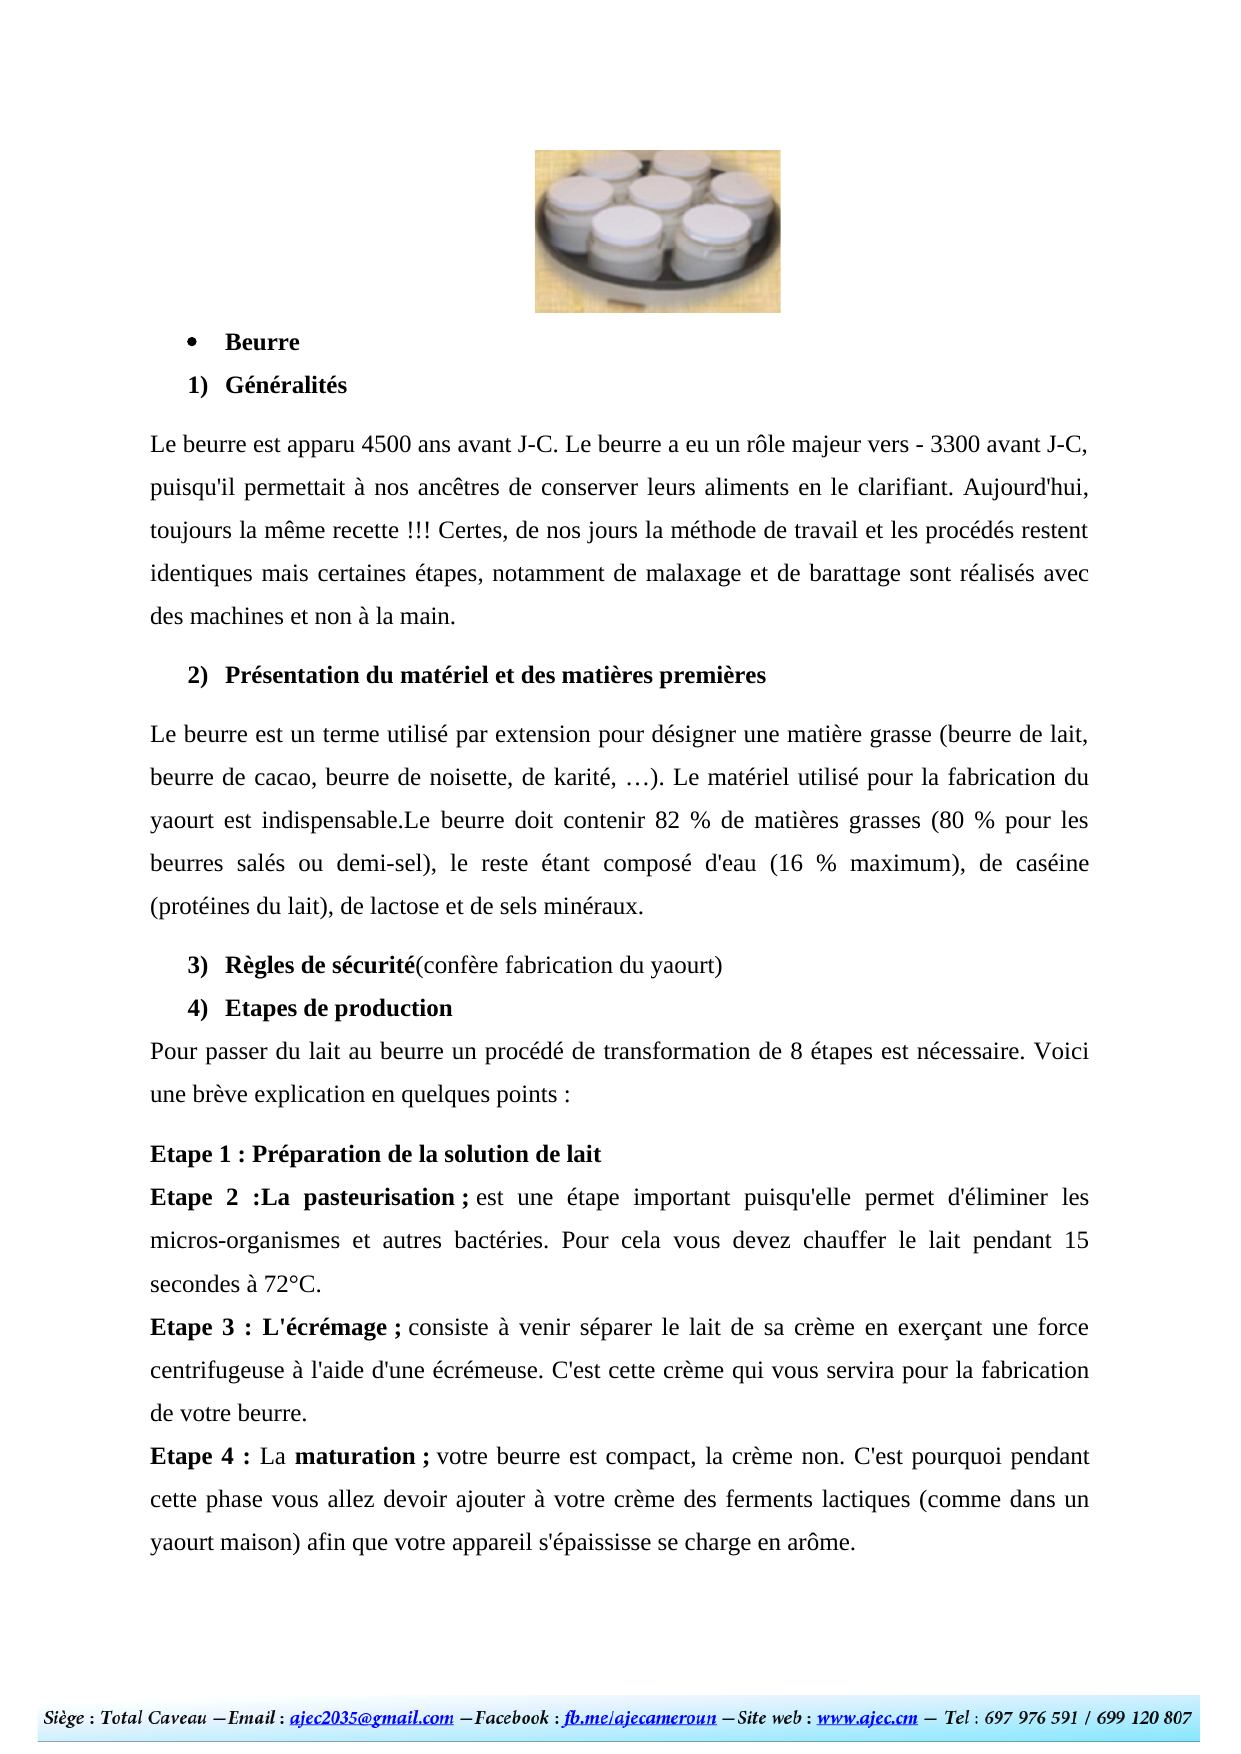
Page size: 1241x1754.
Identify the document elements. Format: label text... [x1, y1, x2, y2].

list Règles de sécurité(confère fabrication du yaourt) [187, 950, 1090, 979]
text Etape 3 : L'écrémage ; consiste à venir séparer le lait de sa crème en exerçant une force centrifugeuse à l'aide d'une écrémeuse. C'est cette crème qui vous servira pour la fabrication de votre beurre. [150, 1312, 1090, 1427]
text Etape 1 : Préparation de la solution de lait [150, 1139, 1090, 1168]
text Pour passer du lait au beurre un procédé de transformation de 8 étapes est nécessaire. Voici une brève explication en quelques points : [150, 1036, 1090, 1108]
text Le beurre est apparu 4500 ans avant J-C. Le beurre a eu un rôle majeur vers - 3300 avant J-C, puisqu'il permettait à nos ancêtres de conserver leurs aliments en le clarifiant. Aujourd'hui, toujours la même recette !!! Certes, de nos jours la méthode de travail et les procédés restent identiques mais certaines étapes, notamment de malaxage et de barattage sont réalisés avec des machines et non à la main. [150, 429, 1090, 630]
text Etape 2 :La pasteurisation ; est une étape important puisqu'elle permet d'éliminer les micros-organismes et autres bactéries. Pour cela vous devez chauffer le lait pendant 15 secondes à 72°C. [150, 1182, 1090, 1297]
list Beurre [187, 327, 1090, 356]
text Le beurre est un terme utilisé par extension pour désigner une matière grasse (beurre de lait, beurre de cacao, beurre de noisette, de karité, …). Le matériel utilisé pour la fabrication du yaourt est indispensable.Le beurre doit contenir 82 % de matières grasses (80 % pour les beurres salés ou demi-sel), le reste étant composé d'eau (16 % maximum), de caséine (protéines du lait), de lactose et de sels minéraux. [150, 719, 1090, 920]
picture [37, 1695, 1200, 1742]
list Présentation du matériel et des matières premières [187, 660, 1090, 689]
list Généralités [187, 370, 1090, 399]
text Etape 4 : La maturation ; votre beurre est compact, la crème non. C'est pourquoi pendant cette phase vous allez devoir ajouter à votre crème des ferments lactiques (comme dans un yaourt maison) afin que votre appareil s'épaississe se charge en arôme. [150, 1441, 1090, 1556]
list Etapes de production [187, 993, 1090, 1022]
picture [534, 150, 781, 313]
